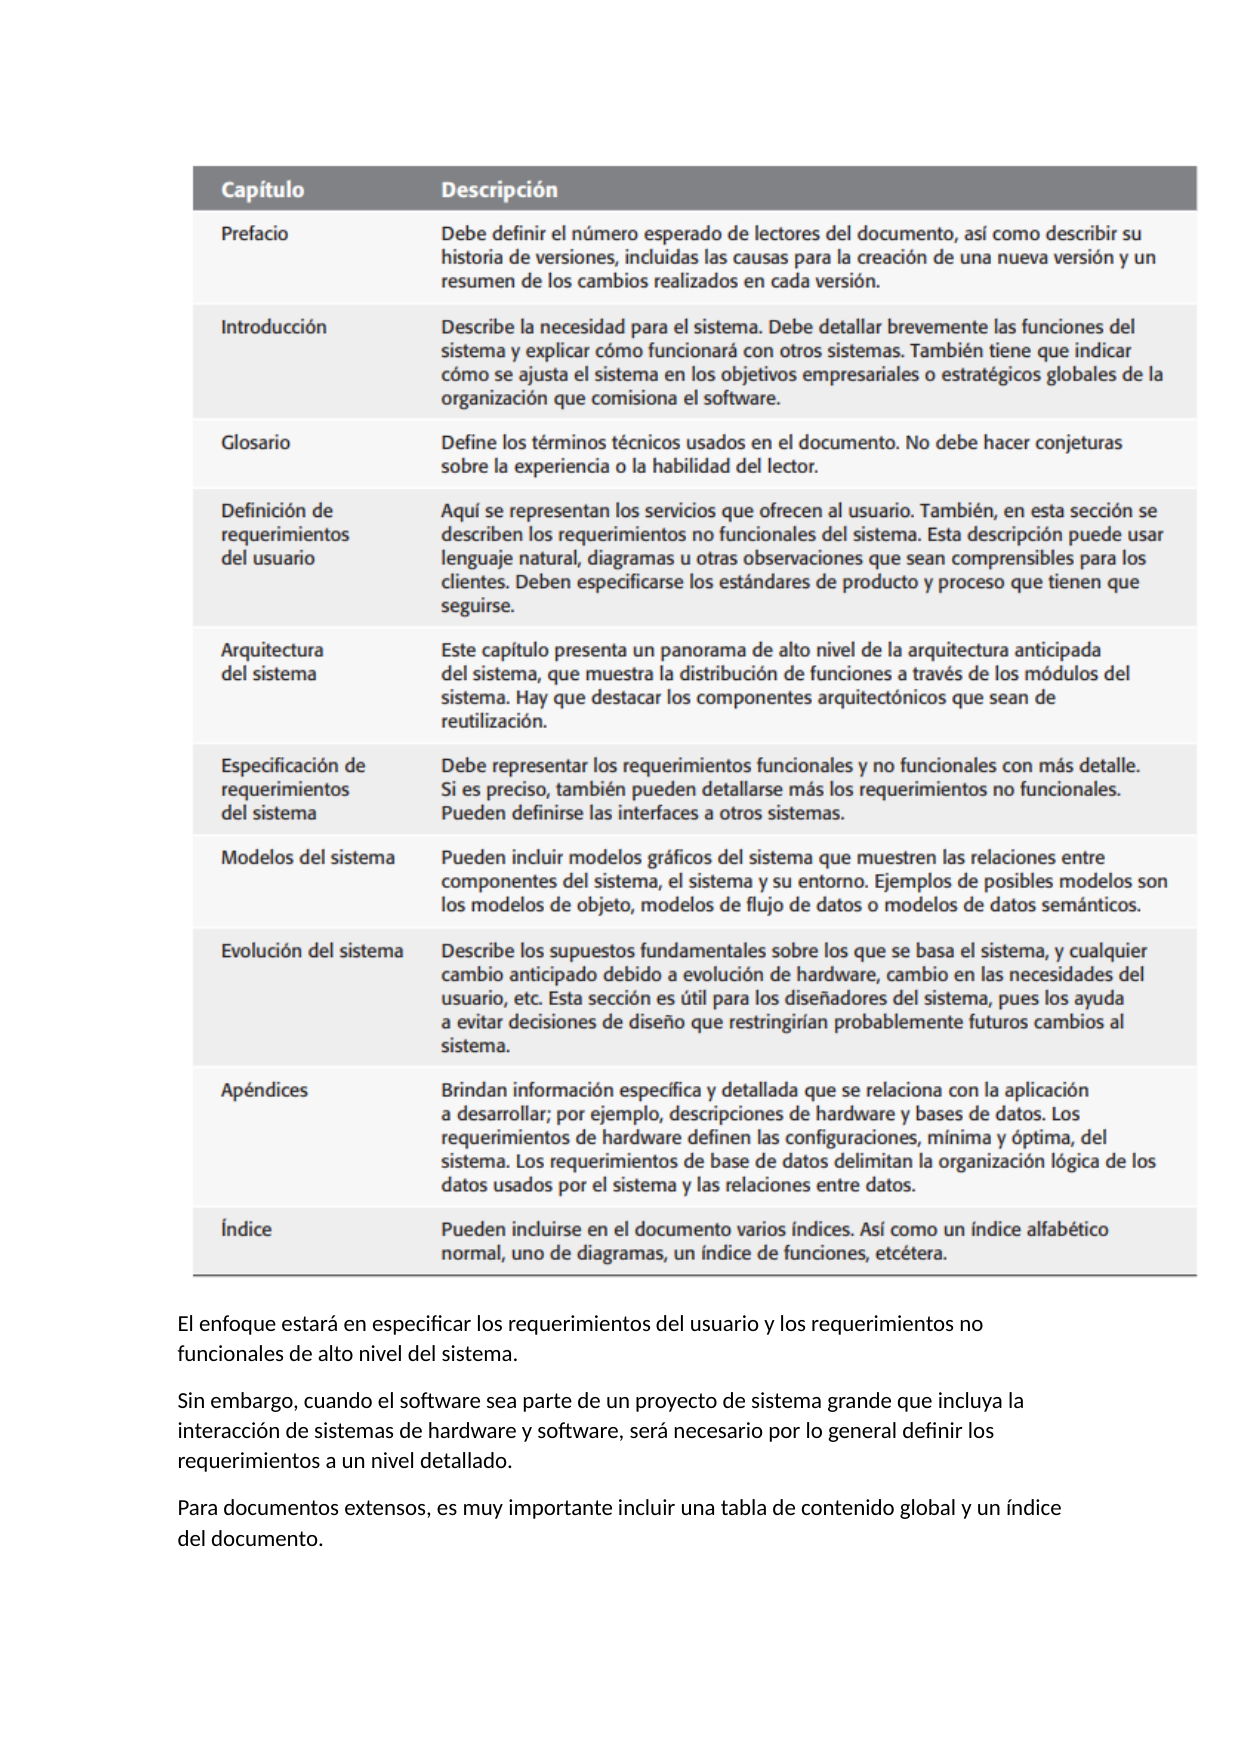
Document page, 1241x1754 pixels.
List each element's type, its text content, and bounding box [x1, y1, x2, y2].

text El enfoque estará en especificar los requerimientos del usuario y los requerimientos no funcionales de alto nivel del sistema. [177, 1309, 1063, 1367]
text Sin embargo, cuando el software sea parte de un proyecto de sistema grande que incluya la interacción de sistemas de hardware y software, será necesario por lo general definir los requerimientos a un nivel detallado. [177, 1386, 1063, 1474]
picture [177, 147, 1213, 1291]
text Para documentos extensos, es muy importante incluir una tabla de contenido global y un índice del documento. [177, 1493, 1063, 1552]
